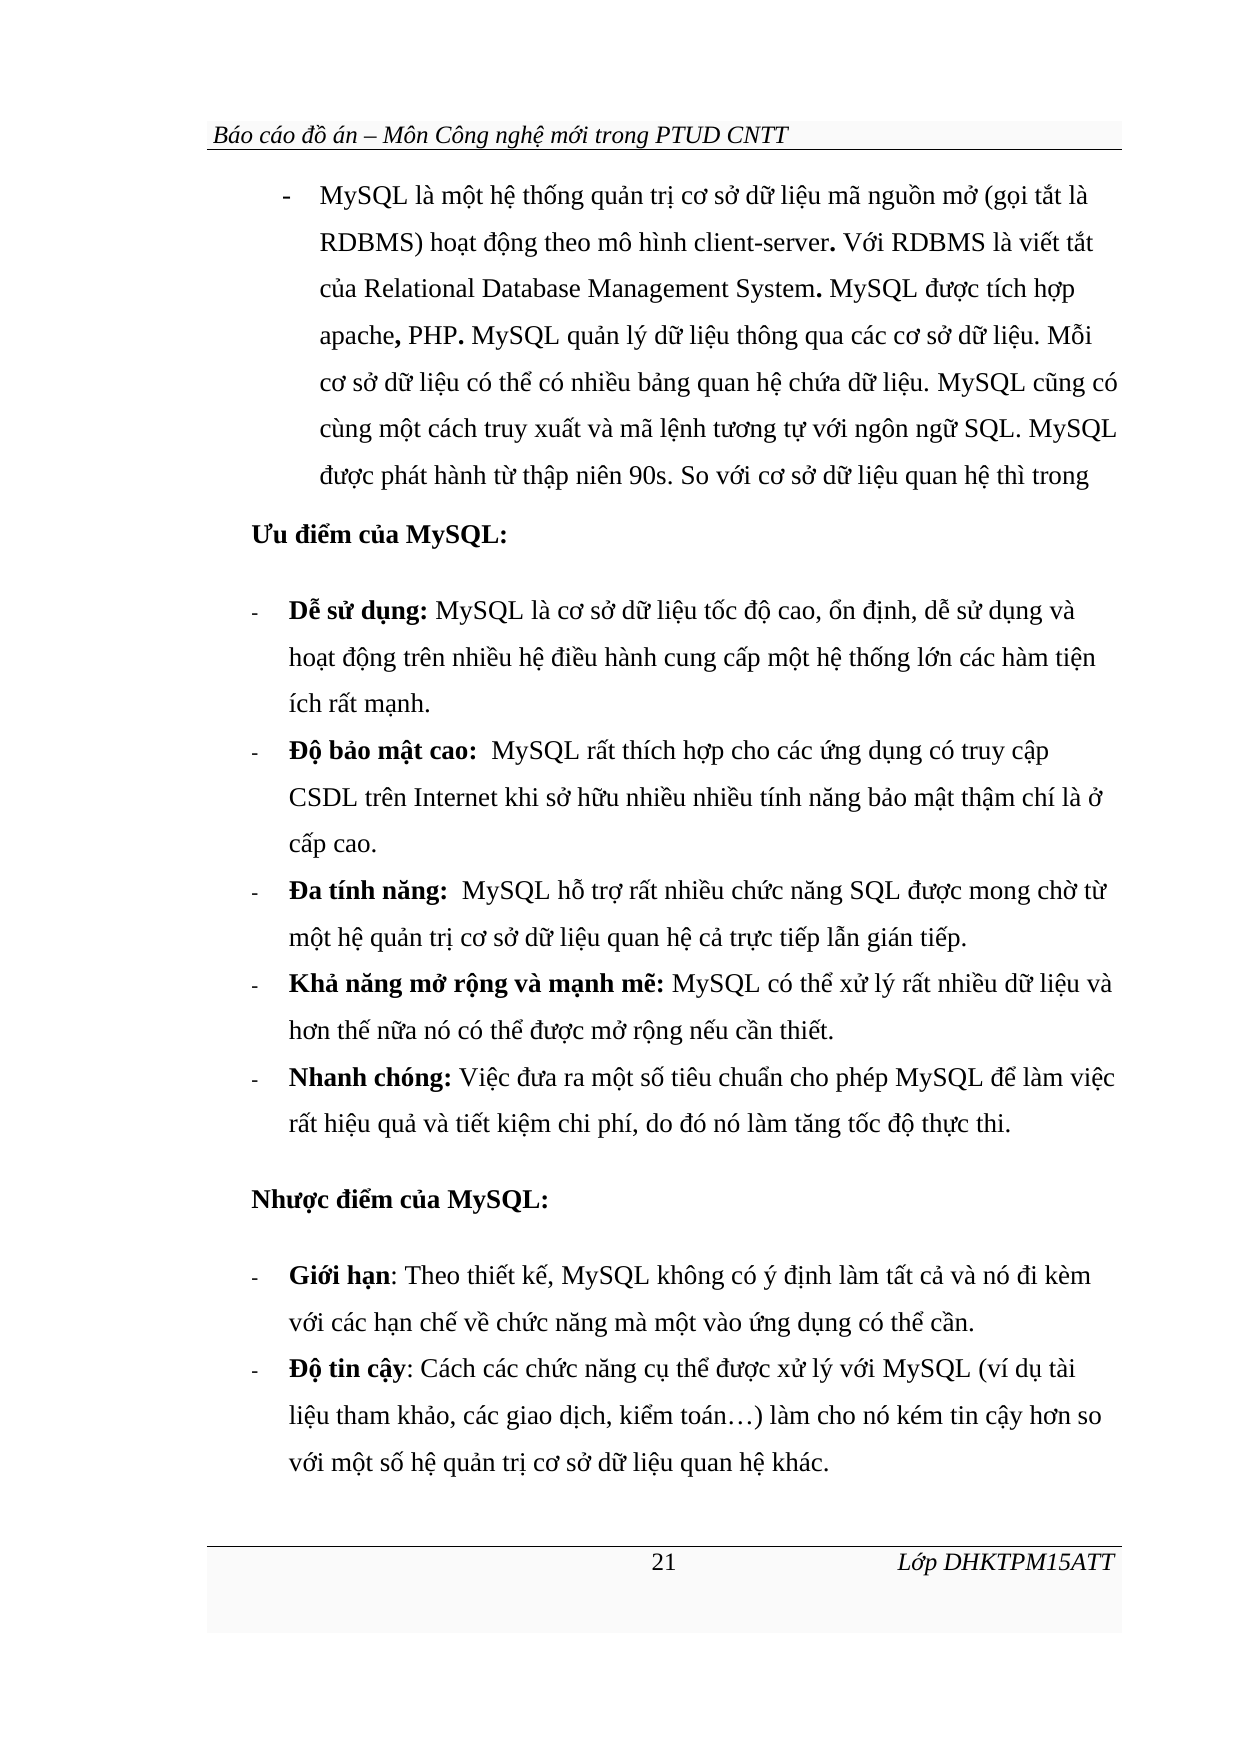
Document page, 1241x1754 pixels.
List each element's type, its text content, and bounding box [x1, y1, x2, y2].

list Dễ sử dụng: MySQL là cơ sở dữ liệu tốc độ cao, ổn định, dễ sử dụng và hoạt động trên nhiều hệ điều hành cung cấp một hệ thống lớn các hàm tiện ích rất mạnh. [251, 594, 1122, 718]
text Nhược điểm của MySQL: [207, 1183, 1122, 1214]
list MySQL là một hệ thống quản trị cơ sở dữ liệu mã nguồn mở (gọi tắt là RDBMS) hoạt động theo mô hình client-server. Với RDBMS là viết tắt của Relational Database Management System. MySQL được tích hợp apache, PHP. MySQL quản lý dữ liệu thông qua các cơ sở dữ liệu. Mỗi cơ sở dữ liệu có thể có nhiều bảng quan hệ chứa dữ liệu. MySQL cũng có cùng một cách truy xuất và mã lệnh tương tự với ngôn ngữ SQL. MySQL được phát hành từ thập niên 90s. So với cơ sở dữ liệu quan hệ thì trong [282, 179, 1122, 490]
text Ưu điểm của MySQL: [207, 518, 1122, 549]
list Đa tính năng: MySQL hỗ trợ rất nhiều chức năng SQL được mong chờ từ một hệ quản trị cơ sở dữ liệu quan hệ cả trực tiếp lẫn gián tiếp. [251, 874, 1122, 952]
list Độ tin cậy: Cách các chức năng cụ thể được xử lý với MySQL (ví dụ tài liệu tham khảo, các giao dịch, kiểm toán…) làm cho nó kém tin cậy hơn so với một số hệ quản trị cơ sở dữ liệu quan hệ khác. [251, 1352, 1122, 1477]
list Khả năng mở rộng và mạnh mẽ: MySQL có thể xử lý rất nhiều dữ liệu và hơn thế nữa nó có thể được mở rộng nếu cần thiết. [251, 967, 1122, 1045]
list Nhanh chóng: Việc đưa ra một số tiêu chuẩn cho phép MySQL để làm việc rất hiệu quả và tiết kiệm chi phí, do đó nó làm tăng tốc độ thực thi. [251, 1061, 1122, 1138]
list Giới hạn: Theo thiết kế, MySQL không có ý định làm tất cả và nó đi kèm với các hạn chế về chức năng mà một vào ứng dụng có thể cần. [251, 1259, 1122, 1337]
list Độ bảo mật cao: MySQL rất thích hợp cho các ứng dụng có truy cập CSDL trên Internet khi sở hữu nhiều nhiều tính năng bảo mật thậm chí là ở cấp cao. [251, 734, 1122, 858]
